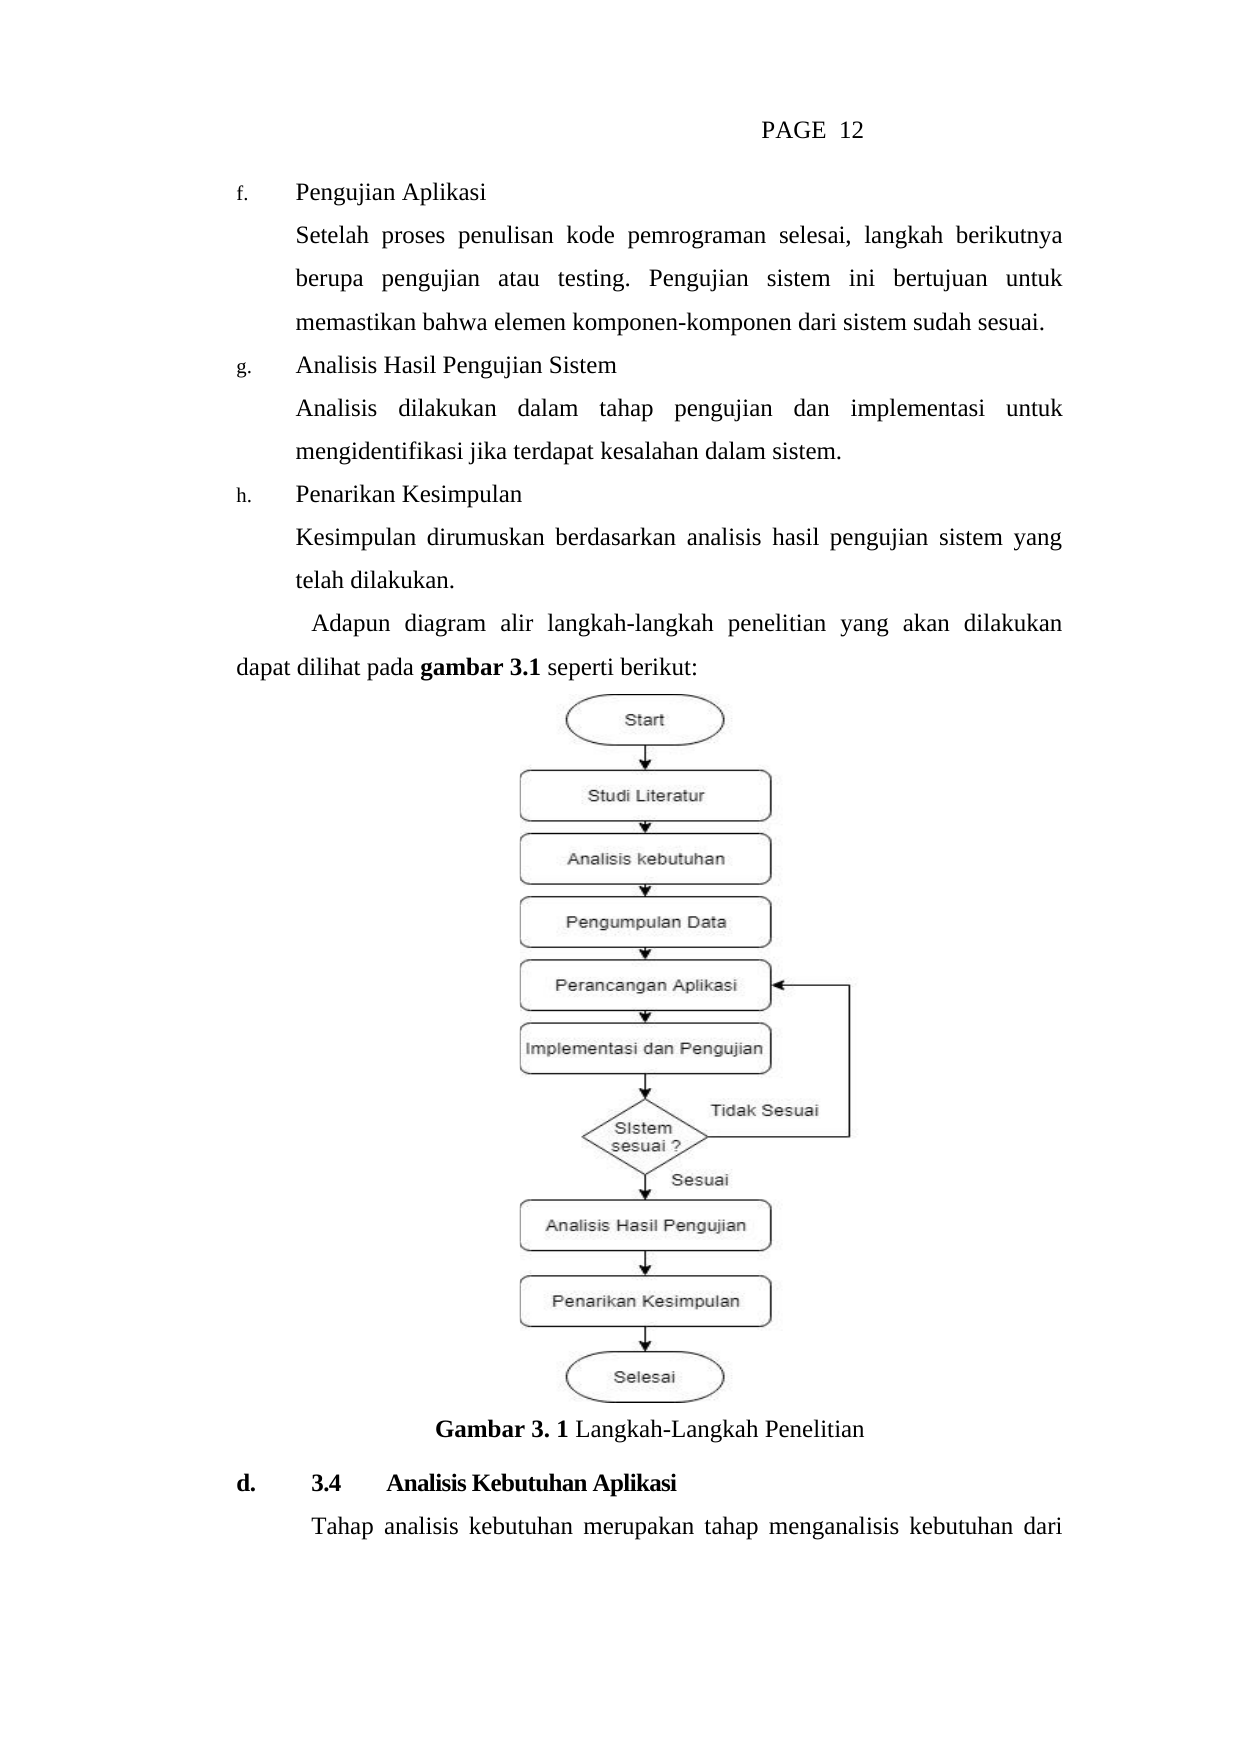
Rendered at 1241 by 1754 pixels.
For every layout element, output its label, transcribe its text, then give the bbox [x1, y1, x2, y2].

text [236, 1511, 1063, 1540]
list Analisis Hasil Pengujian Sistem [236, 350, 1063, 378]
text Setelah proses penulisan kode pemrograman selesai, langkah berikutnya berupa pengujian atau testing. Pengujian sistem ini bertujuan untuk memastikan bahwa elemen komponen-komponen dari sistem sudah sesuai. [295, 220, 1063, 335]
text Kesimpulan dirumuskan berdasarkan analisis hasil pengujian sistem yang telah dilakukan. [295, 522, 1063, 594]
text Adapun diagram alir langkah-langkah penelitian yang akan dilakukan dapat dilihat pada gambar 3.1 seperti berikut: [236, 608, 1063, 680]
text Analisis dilakukan dalam tahap pengujian dan implementasi untuk mengidentifikasi jika terdapat kesalahan dalam sistem. [295, 393, 1063, 465]
list Penarikan Kesimpulan [236, 479, 1063, 508]
list Pengujian Aplikasi [236, 177, 1063, 206]
text Gambar 3. 1 Langkah-Langkah Penelitian [236, 1414, 1063, 1443]
subtitle 3.4 Analisis Kebutuhan Aplikasi [236, 1468, 1063, 1497]
picture [519, 694, 863, 1403]
